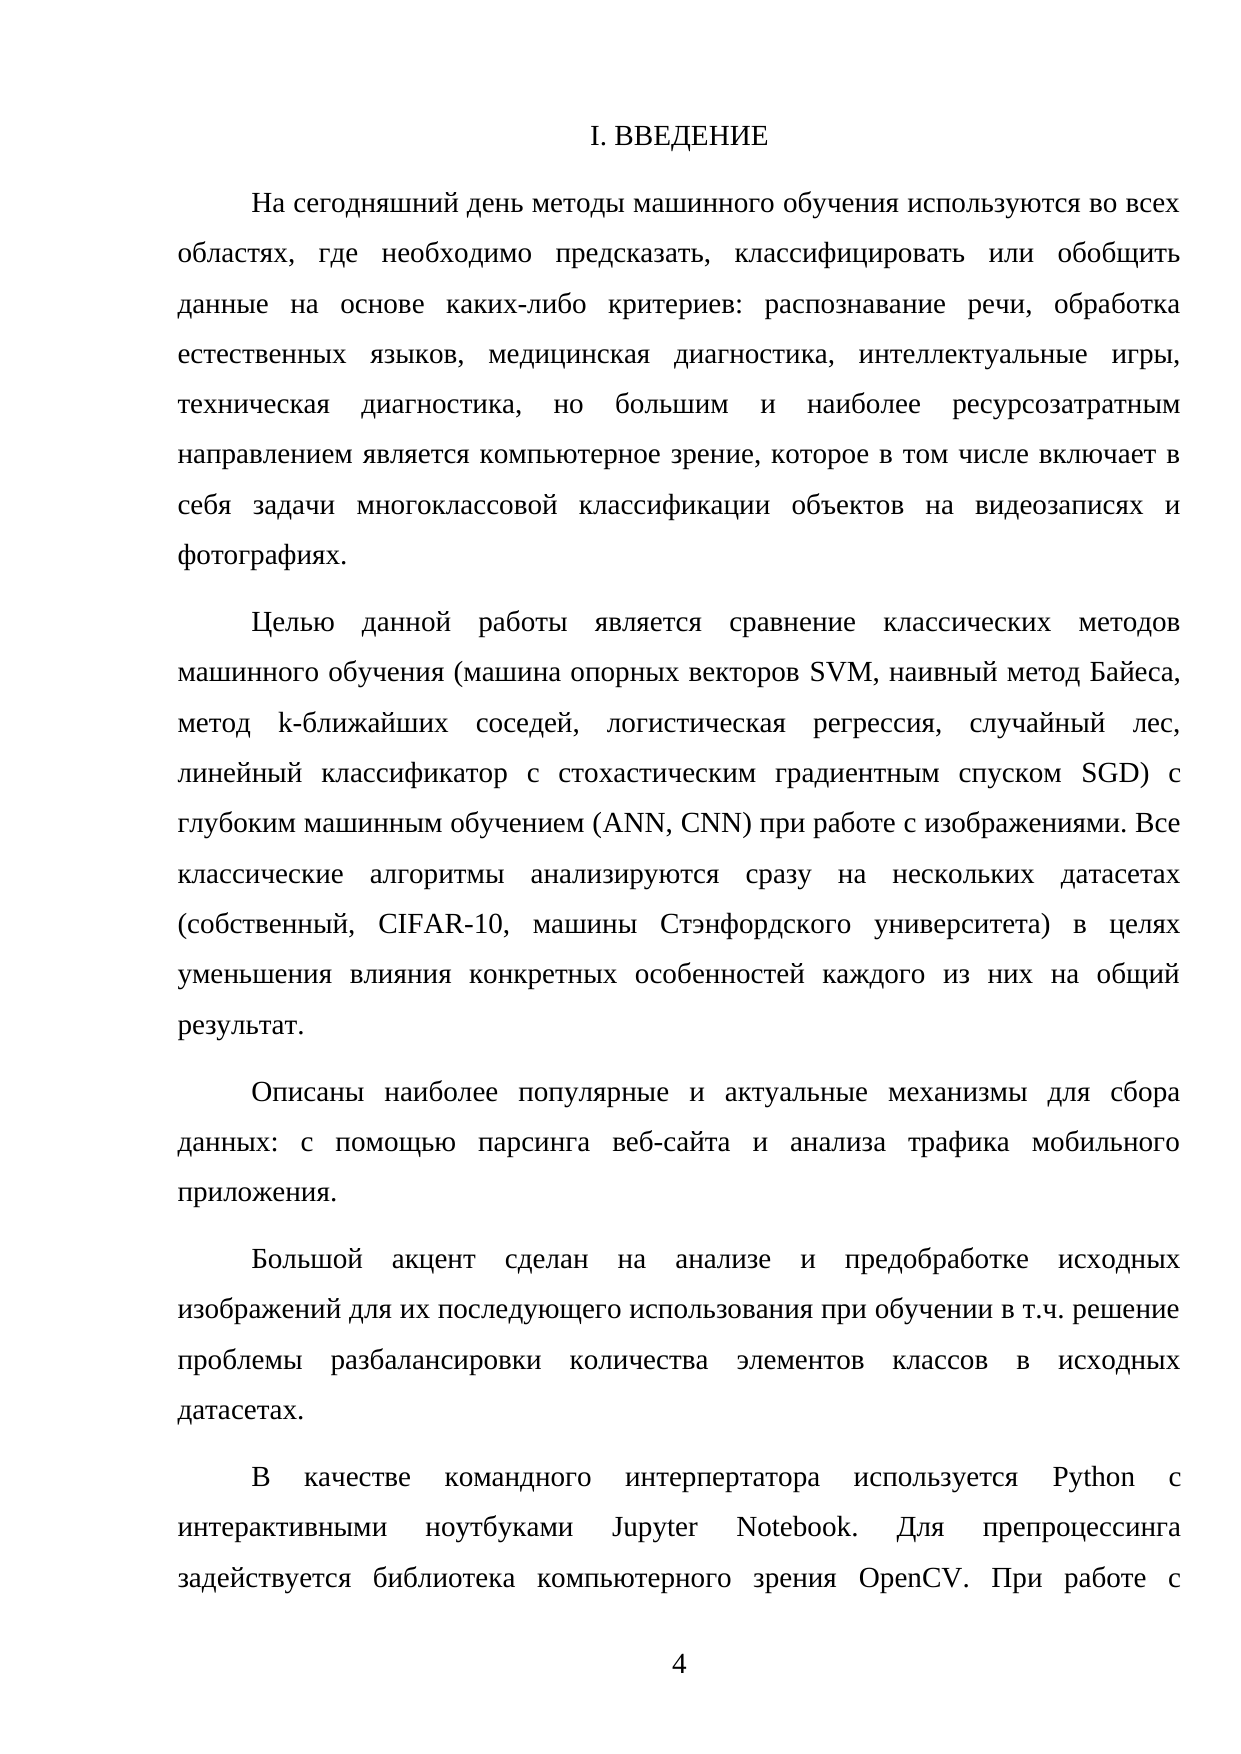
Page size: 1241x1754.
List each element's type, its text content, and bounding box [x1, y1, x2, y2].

text Описаны наиболее популярные и актуальные механизмы для сбора данных: с помощью парсинга веб-сайта и анализа трафика мобильного приложения. [177, 1074, 1181, 1208]
text Большой акцент сделан на анализе и предобработке исходных изображений для их последующего использования при обучении в т.ч. решение проблемы разбалансировки количества элементов классов в исходных датасетах. [177, 1241, 1181, 1426]
text На сегодняшний день методы машинного обучения используются во всех областях, где необходимо предсказать, классифицировать или обобщить данные на основе каких-либо критериев: распознавание речи, обработка естественных языков, медицинская диагностика, интеллектуальные игры, техническая диагностика, но большим и наиболее ресурсозатратным направлением является компьютерное зрение, которое в том числе включает в себя задачи многоклассовой классификации объектов на видеозаписях и фотографиях. [177, 185, 1181, 571]
text Целью данной работы является сравнение классических методов машинного обучения (машина опорных векторов SVM, наивный метод Байеса, метод k-ближайших соседей, логистическая регрессия, случайный лес, линейный классификатор с стохастическим градиентным спуском SGD) с глубоким машинным обучением (ANN, CNN) при работе с изображениями. Все классические алгоритмы анализируются сразу на нескольких датасетах (собственный, CIFAR-10, машины Стэнфордского университета) в целях уменьшения влияния конкретных особенностей каждого из них на общий результат. [177, 604, 1181, 1040]
subtitle I. ВВЕДЕНИЕ [177, 118, 1181, 152]
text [177, 1459, 1181, 1593]
